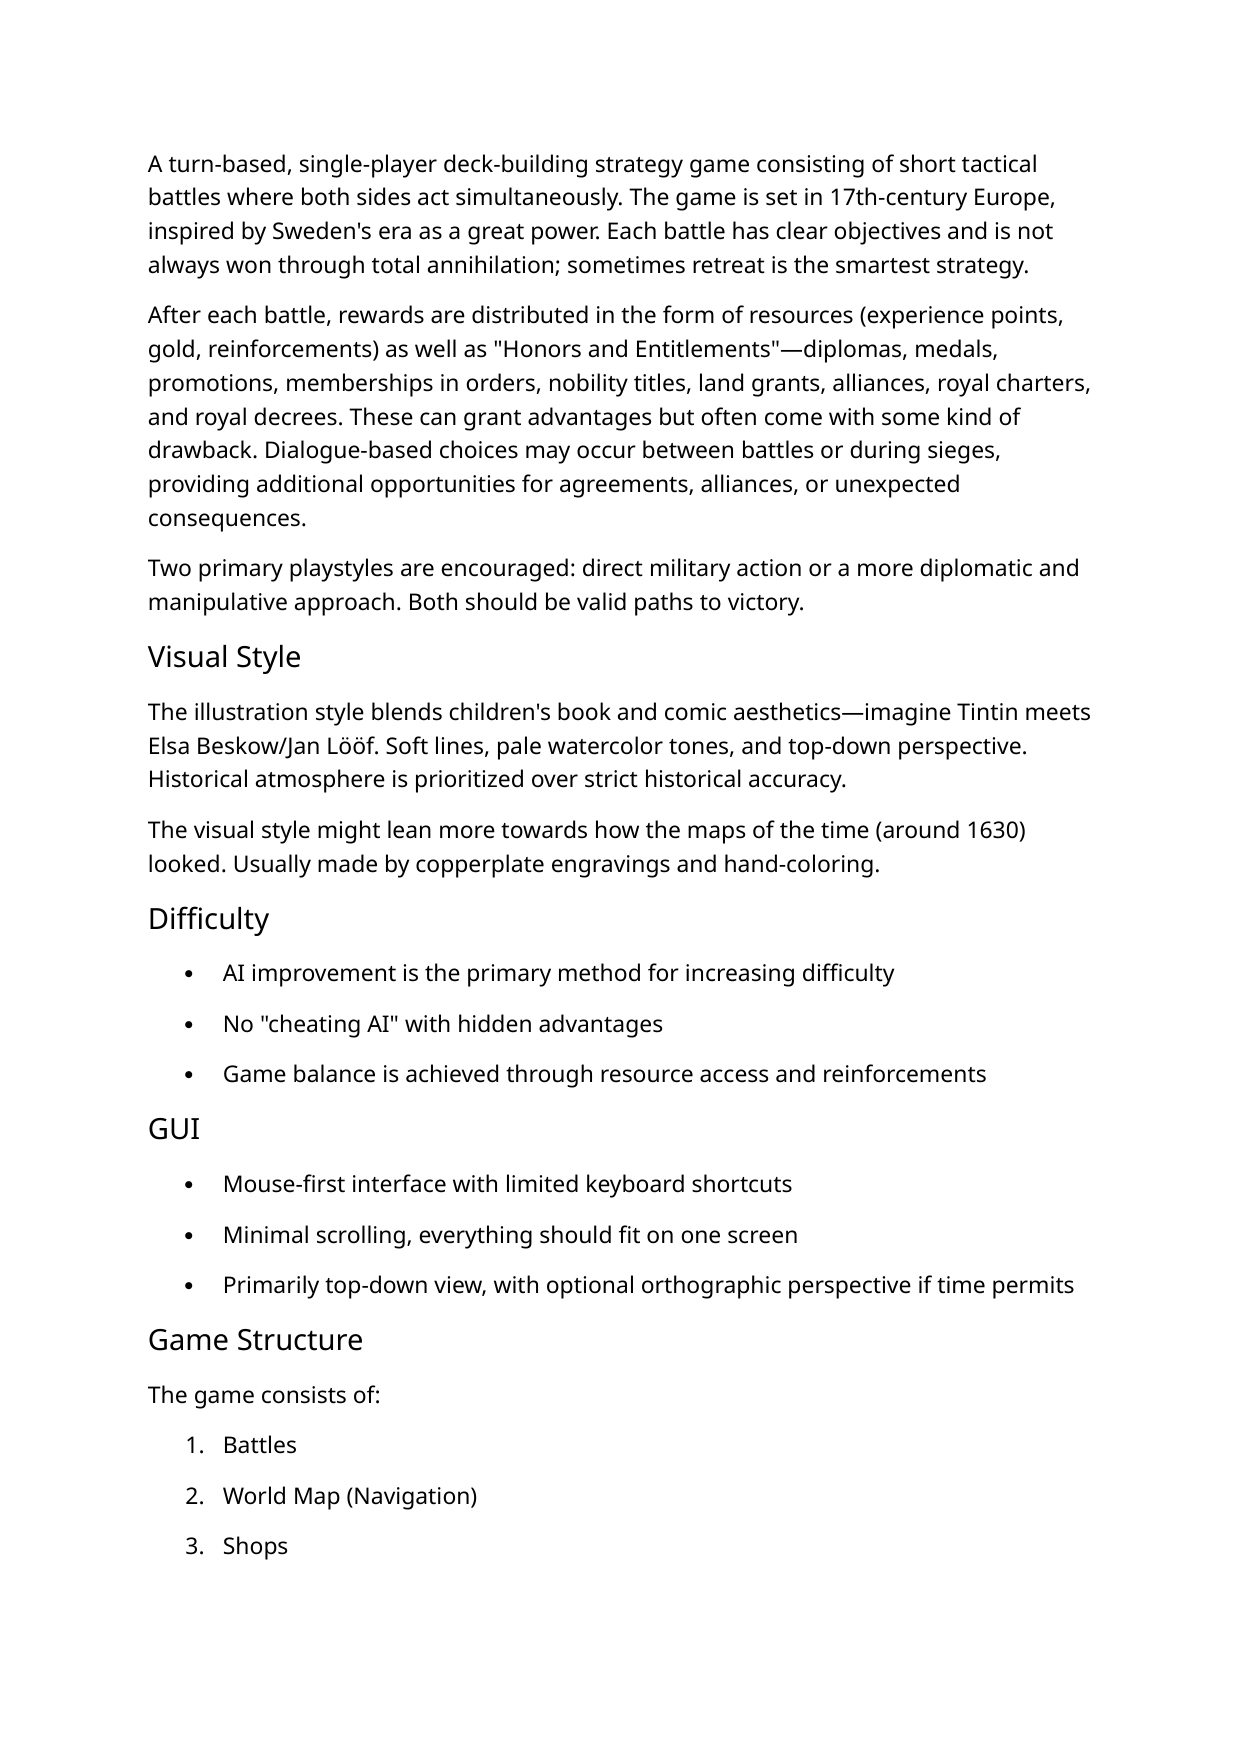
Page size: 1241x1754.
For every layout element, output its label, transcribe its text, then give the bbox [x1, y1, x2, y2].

list AI improvement is the primary method for increasing difficulty [185, 957, 1093, 989]
text The visual style might lean more towards how the maps of the time (around 1630) looked. Usually made by copperplate engravings and hand-coloring. [148, 814, 1093, 879]
text Game Structure [148, 1319, 1093, 1359]
text GUI [148, 1109, 1093, 1148]
text Two primary playstyles are encouraged: direct military action or a more diplomatic and manipulative approach. Both should be valid paths to victory. [148, 552, 1093, 617]
list Shops [185, 1530, 1093, 1561]
list Game balance is achieved through resource access and reinforcements [185, 1058, 1093, 1089]
text After each battle, rewards are distributed in the form of resources (experience points, gold, reinforcements) as well as "Honors and Entitlements"—diplomas, medals, promotions, memberships in orders, nobility titles, land grants, alliances, royal charters, and royal decrees. These can grant advantages but often come with some kind of drawback. Dialogue-based choices may occur between battles or during sieges, providing additional opportunities for agreements, alliances, or unexpected consequences. [148, 299, 1093, 533]
text A turn-based, single-player deck-building strategy game consisting of short tactical battles where both sides act simultaneously. The game is set in 17th-century Europe, inspired by Sweden's era as a great power. Each battle has clear objectives and is not always won through total annihilation; sometimes retreat is the smartest strategy. [148, 148, 1093, 280]
text Visual Style [148, 636, 1093, 676]
list No "cheating AI" with hidden advantages [185, 1008, 1093, 1039]
list World Map (Navigation) [185, 1480, 1093, 1511]
text Difficulty [148, 898, 1093, 938]
list Primarily top-down view, with optional orthographic perspective if time permits [185, 1269, 1093, 1300]
text The game consists of: [148, 1379, 1093, 1410]
list Battles [185, 1429, 1093, 1461]
text The illustration style blends children's book and comic aesthetics—imagine Tintin meets Elsa Beskow/Jan Lööf. Soft lines, pale watercolor tones, and top-down perspective. Historical atmosphere is prioritized over strict historical accuracy. [148, 696, 1093, 794]
list Minimal scrolling, everything should fit on one screen [185, 1218, 1093, 1250]
list Mouse-first interface with limited keyboard shortcuts [185, 1168, 1093, 1199]
